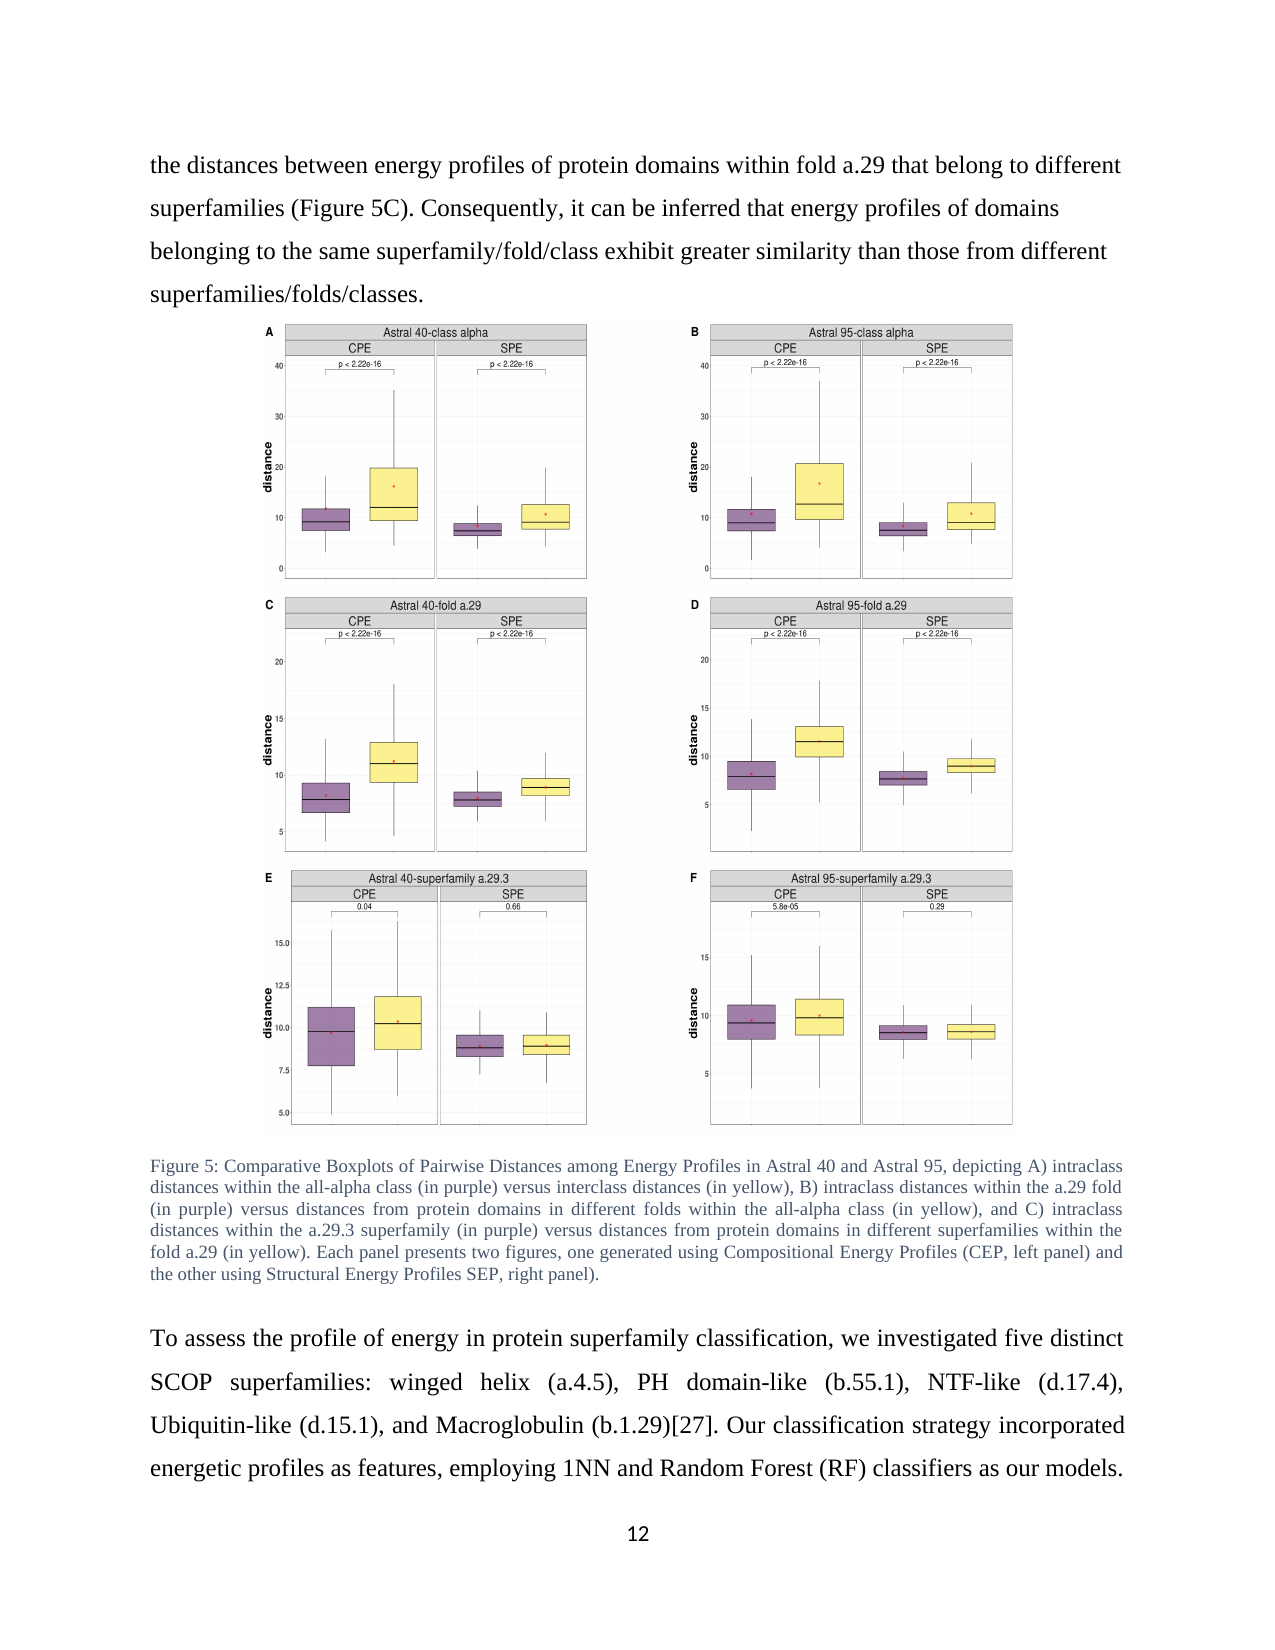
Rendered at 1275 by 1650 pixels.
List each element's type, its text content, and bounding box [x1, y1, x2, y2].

text Figure 5: Comparative Boxplots of Pairwise Distances among Energy Profiles in Astral 40 and Astral 95, depicting A) intraclass distances within the all-alpha class (in purple) versus interclass distances (in yellow), B) intraclass distances within the a.29 fold (in purple) versus distances from protein domains in different folds within the all-alpha class (in yellow), and C) intraclass distances within the a.29.3 superfamily (in purple) versus distances from protein domains in different superfamilies within the fold a.29 (in yellow). Each panel presents two figures, one generated using Compositional Energy Profiles (CEP, left panel) and the other using Structural Energy Profiles SEP, right panel). [150, 1155, 1125, 1284]
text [150, 1323, 1125, 1482]
picture [261, 322, 1014, 1141]
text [150, 150, 1125, 308]
